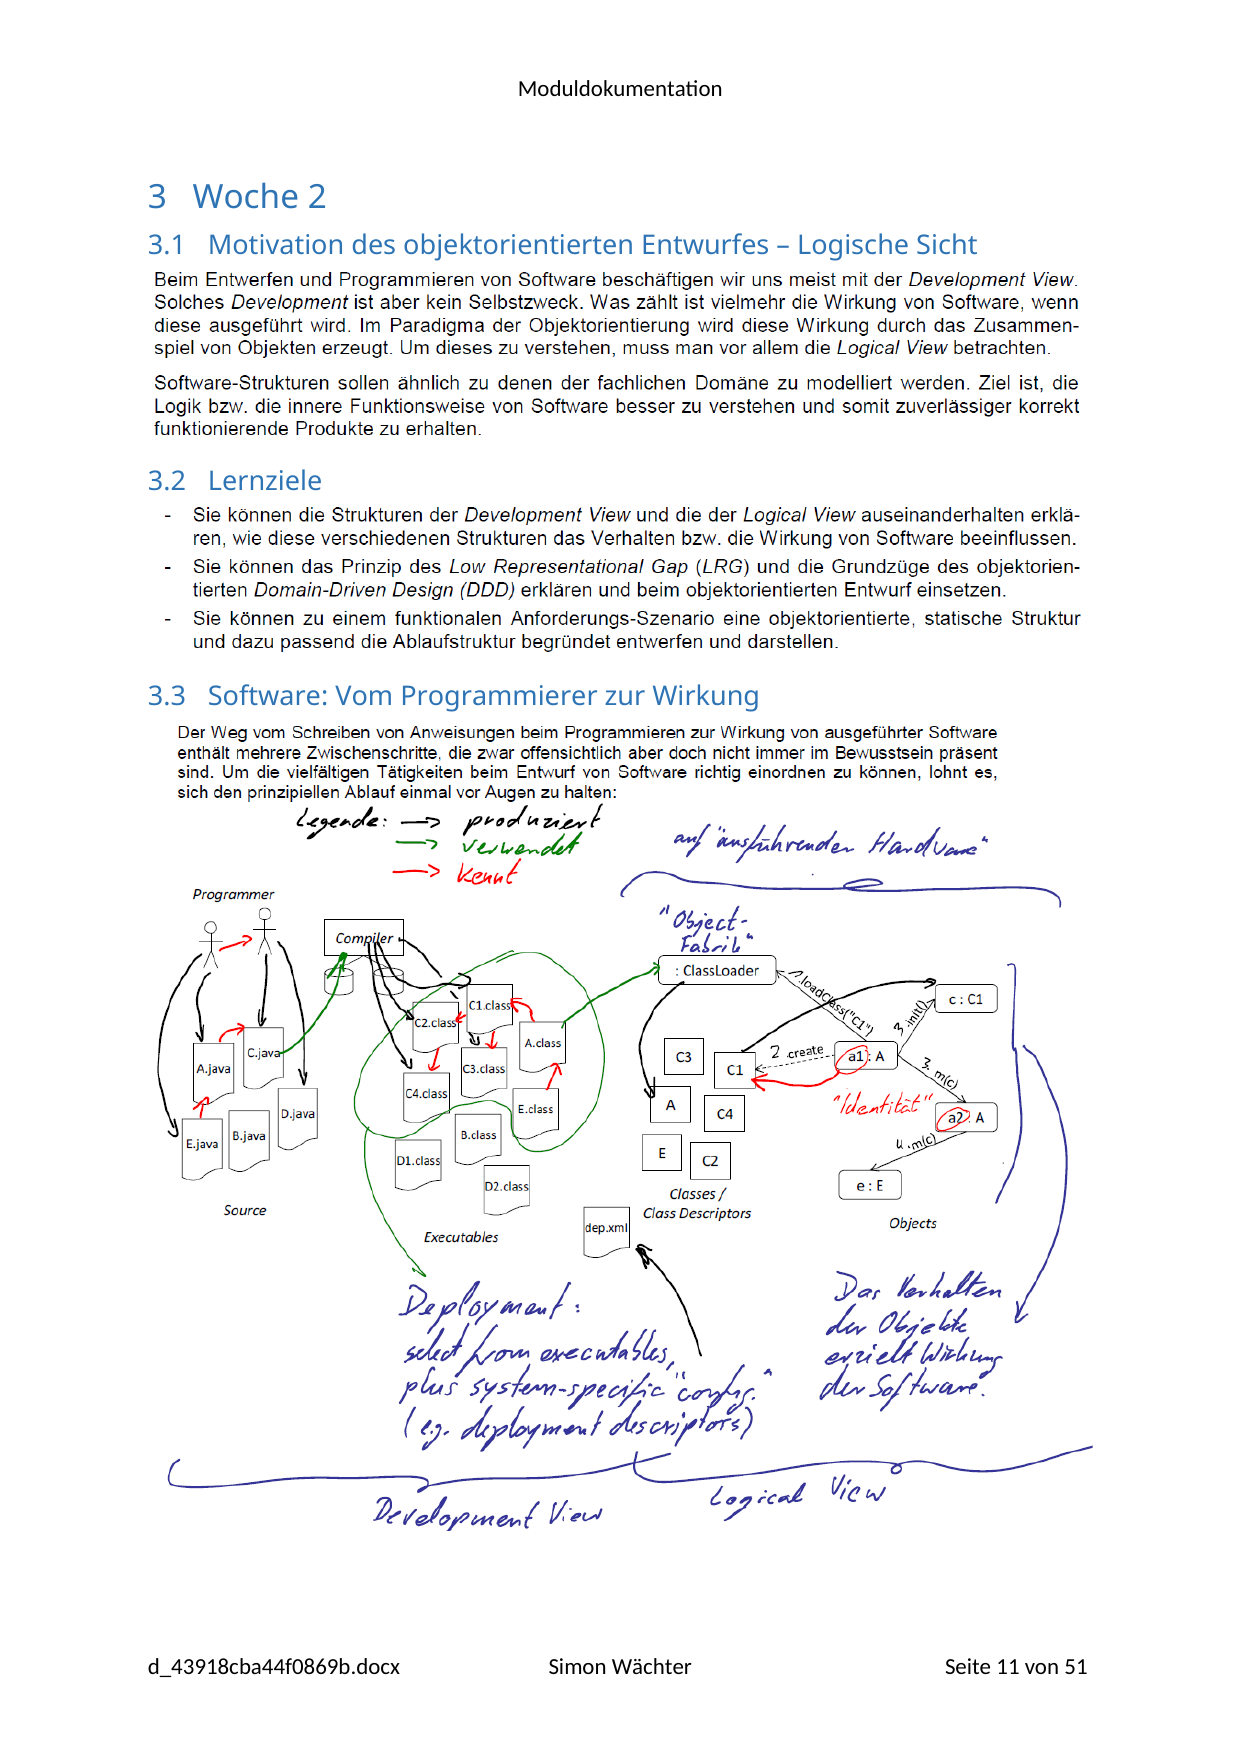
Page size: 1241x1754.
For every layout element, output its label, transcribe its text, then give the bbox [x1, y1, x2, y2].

picture [147, 715, 1093, 1531]
subtitle Woche 2 [148, 173, 1093, 218]
subtitle Lernziele [148, 462, 1093, 498]
subtitle Software: Vom Programmierer zur Wirkung [148, 676, 1093, 713]
subtitle Motivation des objektorientierten Entwurfes – Logische Sicht [148, 226, 1093, 263]
picture [147, 265, 1093, 443]
picture [147, 501, 1093, 657]
